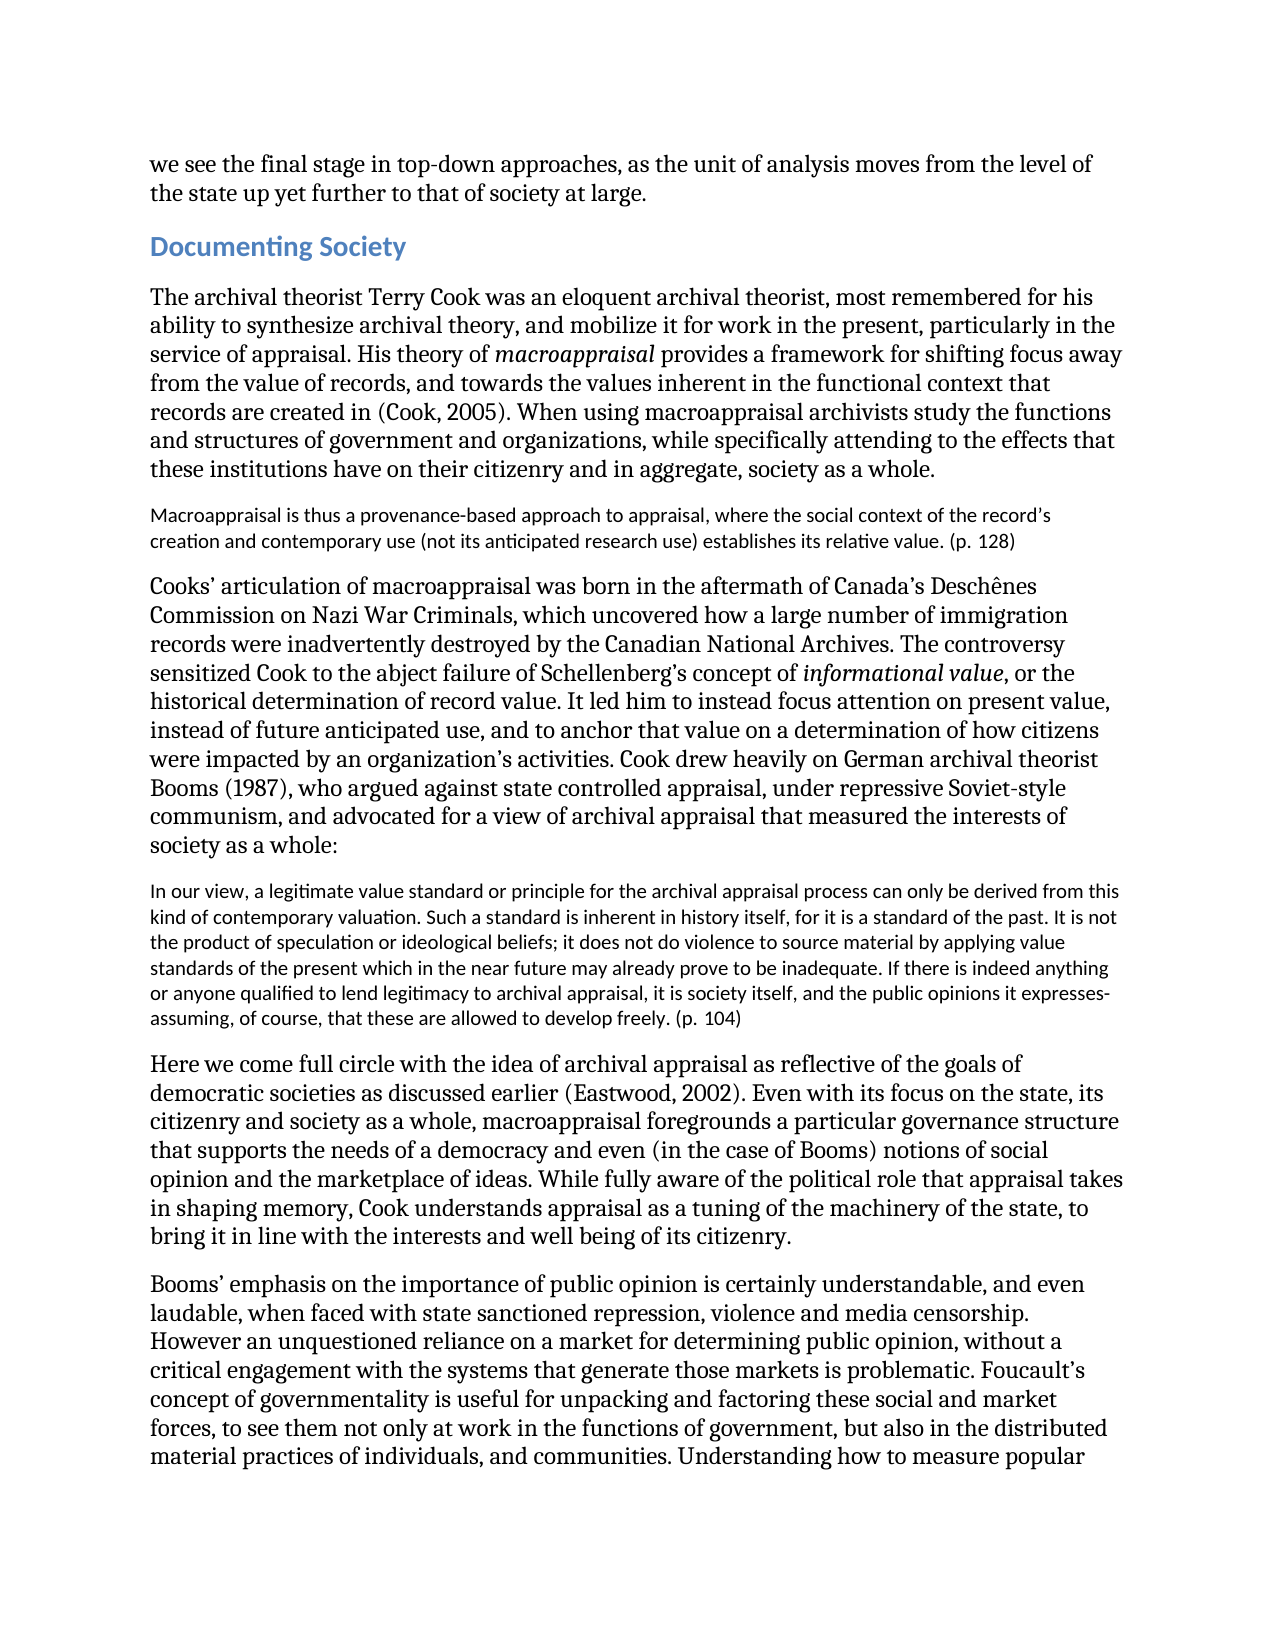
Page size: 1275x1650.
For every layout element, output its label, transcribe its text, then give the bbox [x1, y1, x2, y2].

text In our view, a legitimate value standard or principle for the archival appraisal process can only be derived from this kind of contemporary valuation. Such a standard is inherent in history itself, for it is a standard of the past. It is not the product of speculation or ideological beliefs; it does not do violence to source material by applying value standards of the present which in the near future may already prove to be inadequate. If there is indeed anything or anyone qualified to lend legitimacy to archival appraisal, it is society itself, and the public opinions it expresses- assuming, of course, that these are allowed to develop freely. (p. 104) [150, 878, 1125, 1031]
text Macroappraisal is thus a provenance-based approach to appraisal, where the social context of the record’s creation and contemporary use (not its anticipated research use) establishes its relative value. (p. 128) [150, 503, 1125, 553]
text Here we come full circle with the idea of archival appraisal as reflective of the goals of democratic societies as discussed earlier (Eastwood, 2002). Even with its focus on the state, its citizenry and society as a whole, macroappraisal foregrounds a particular governance structure that supports the needs of a democracy and even (in the case of Booms) notions of social opinion and the marketplace of ideas. While fully aware of the political role that appraisal takes in shaping memory, Cook understands appraisal as a tuning of the machinery of the state, to bring it in line with the interests and well being of its citizenry. [150, 1050, 1125, 1251]
subtitle Documenting Society [150, 228, 1125, 264]
text Cooks’ articulation of macroappraisal was born in the aftermath of Canada’s Deschênes Commission on Nazi War Criminals, which uncovered how a large number of immigration records were inadvertently destroyed by the Canadian National Archives. The controversy sensitized Cook to the abject failure of Schellenberg’s concept of informational value, or the historical determination of record value. It led him to instead focus attention on present value, instead of future anticipated use, and to anchor that value on a determination of how citizens were impacted by an organization’s activities. Cook drew heavily on German archival theorist Booms (1987), who argued against state controlled appraisal, under repressive Soviet-style communism, and advocated for a view of archival appraisal that measured the interests of society as a whole: [150, 572, 1125, 860]
text The archival theorist Terry Cook was an eloquent archival theorist, most remembered for his ability to synthesize archival theory, and mobilize it for work in the present, particularly in the service of appraisal. His theory of macroappraisal provides a framework for shifting focus away from the value of records, and towards the values inherent in the functional context that records are created in (Cook, 2005). When using macroappraisal archivists study the functions and structures of government and organizations, while specifically attending to the effects that these institutions have on their citizenry and in aggregate, society as a whole. [150, 283, 1125, 484]
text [150, 1270, 1125, 1471]
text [150, 150, 1125, 207]
